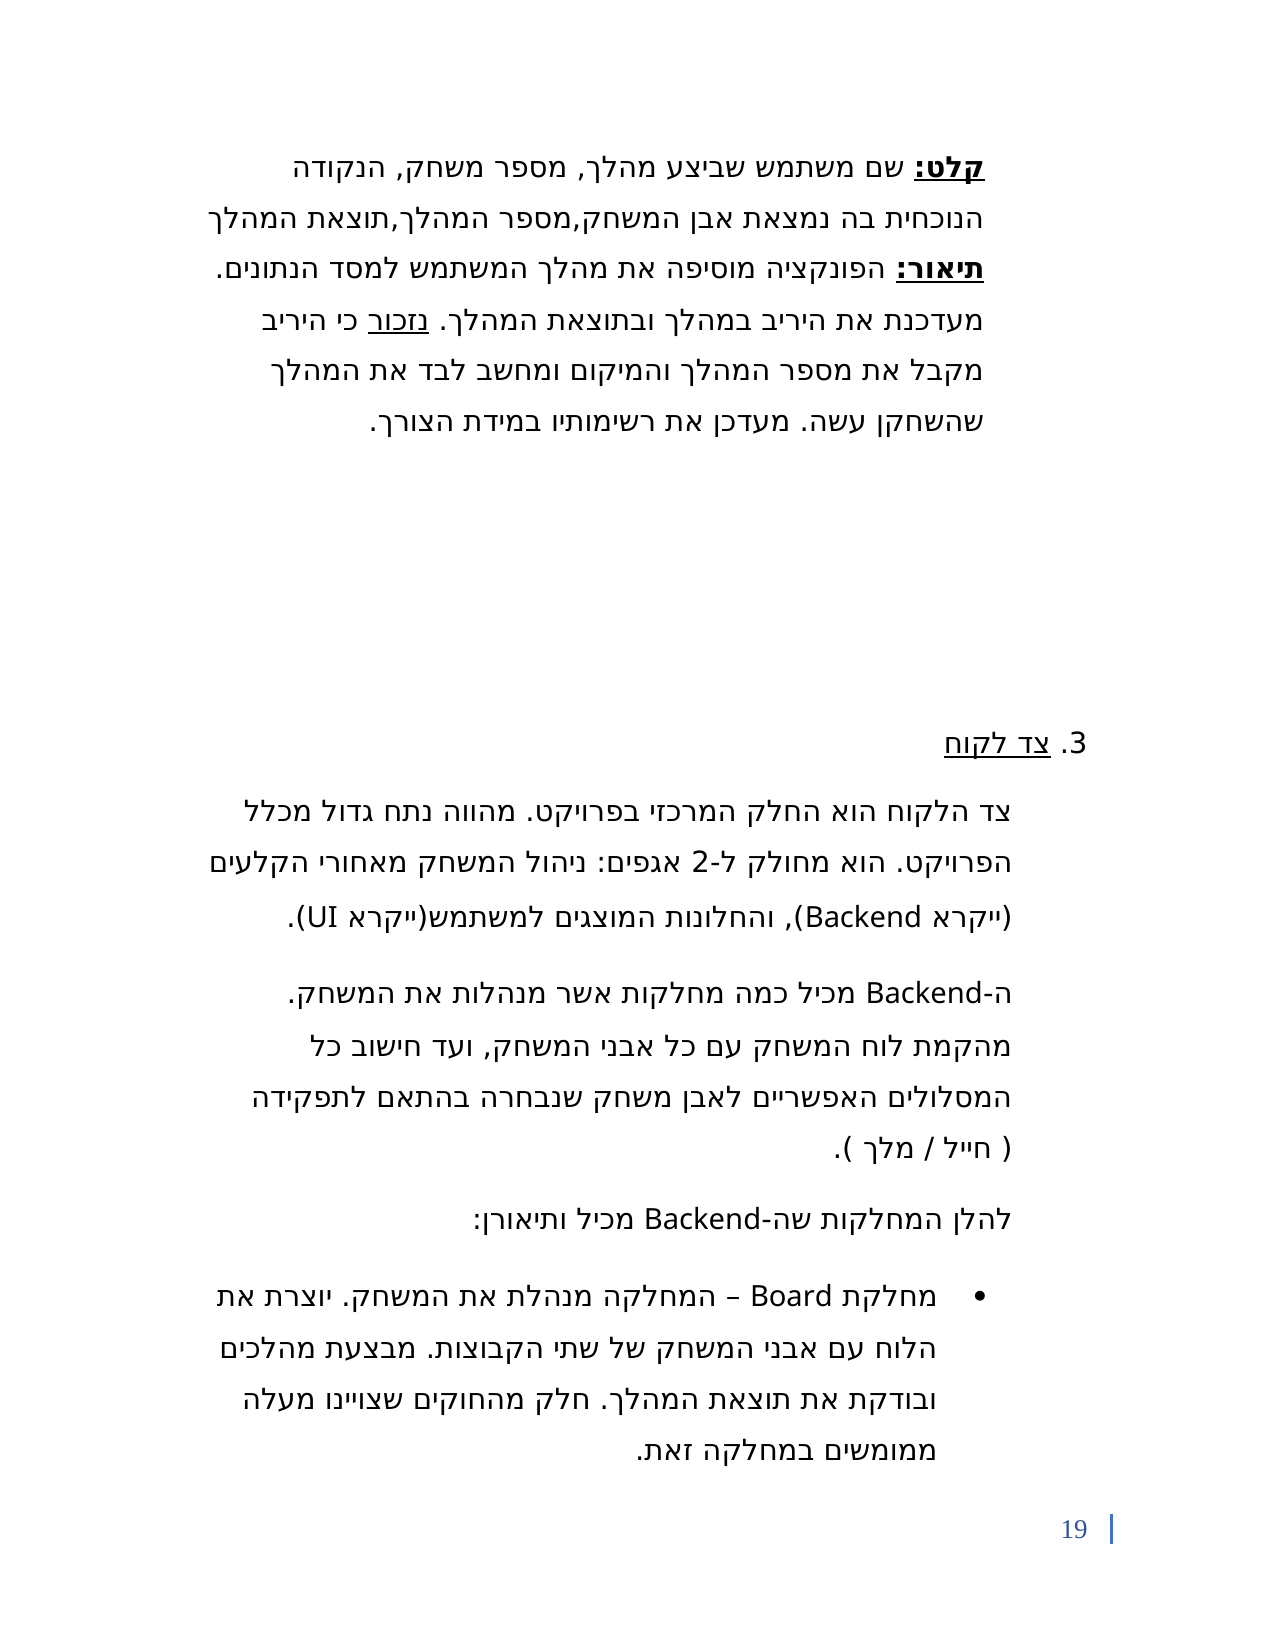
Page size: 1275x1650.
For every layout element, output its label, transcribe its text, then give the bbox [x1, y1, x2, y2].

list מחלקת Board – המחלקה מנהלת את המשחק. יוצרת את הלוח עם אבני המשחק של שתי הקבוצות. מבצעת מהלכים ובודקת את תוצאת המהלך. חלק מהחוקים שצויינו מעלה ממומשים במחלקה זאת. [187, 1275, 975, 1467]
text להלן המחלקות שה-Backend מכיל ותיאורן: [187, 1199, 1012, 1238]
text ה-Backend מכיל כמה מחלקות אשר מנהלות את המשחק. מהקמת לוח המשחק עם כל אבני המשחק, ועד חישוב כל המסלולים האפשריים לאבן משחק שנבחרה בהתאם לתפקידה ( חייל / מלך ). [187, 972, 1012, 1165]
list תיאור: הפונקציה מוסיפה את מהלך המשתמש למסד הנתונים. מעדכנת את היריב במהלך ובתוצאת המהלך. נזכור כי היריב מקבל את מספר המהלך והמיקום ומחשב לבד את המהלך שהשחקן עשה. מעדכן את רשימותיו במידת הצורך. [187, 252, 984, 439]
text 3. צד לקוח [187, 727, 1087, 761]
list קלט: שם משתמש שביצע מהלך, מספר משחק, הנקודה הנוכחית בה נמצאת אבן המשחק,מספר המהלך,תוצאת המהלך [187, 150, 984, 235]
text צד הלקוח הוא החלק המרכזי בפרויקט. מהווה נתח גדול מכלל הפרויקט. הוא מחולק ל-2 אגפים: ניהול המשחק מאחורי הקלעים (ייקרא Backend), והחלונות המוצגים למשתמש(ייקרא UI). [187, 794, 1012, 936]
